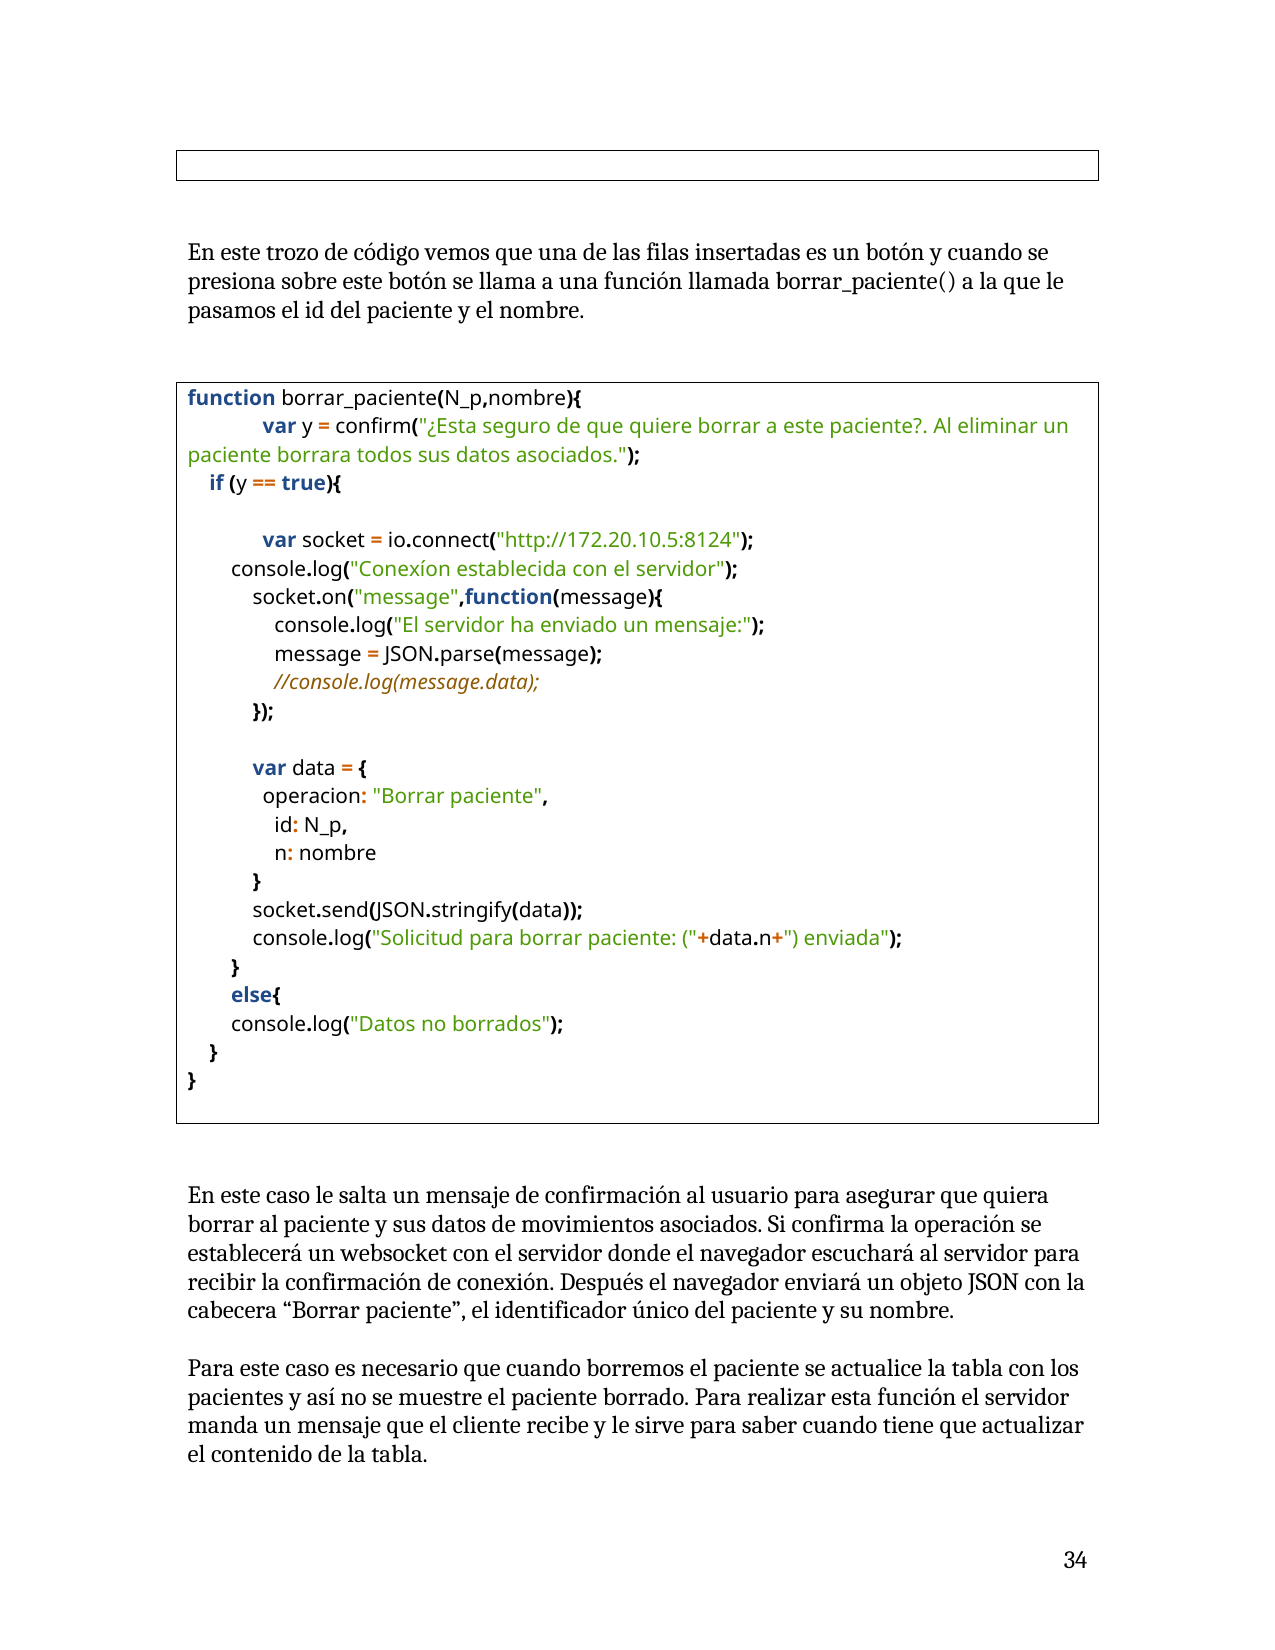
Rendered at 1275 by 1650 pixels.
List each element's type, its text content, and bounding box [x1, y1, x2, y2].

text En este trozo de código vemos que una de las filas insertadas es un botón y cuando se presiona sobre este botón se llama a una función llamada borrar_paciente() a la que le pasamos el id del paciente y el nombre. [187, 238, 1087, 324]
table_header [177, 383, 1098, 1123]
text Para este caso es necesario que cuando borremos el paciente se actualice la tabla con los pacientes y así no se muestre el paciente borrado. Para realizar esta función el servidor manda un mensaje que el cliente recibe y le sirve para saber cuando tiene que actualizar el contenido de la tabla. [187, 1354, 1087, 1469]
text En este caso le salta un mensaje de confirmación al usuario para asegurar que quiera borrar al paciente y sus datos de movimientos asociados. Si confirma la operación se establecerá un websocket con el servidor donde el navegador escuchará al servidor para recibir la confirmación de conexión. Después el navegador enviará un objeto JSON con la cabecera “Borrar paciente”, el identificador único del paciente y su nombre. [187, 1181, 1087, 1325]
table_header [177, 151, 1098, 180]
